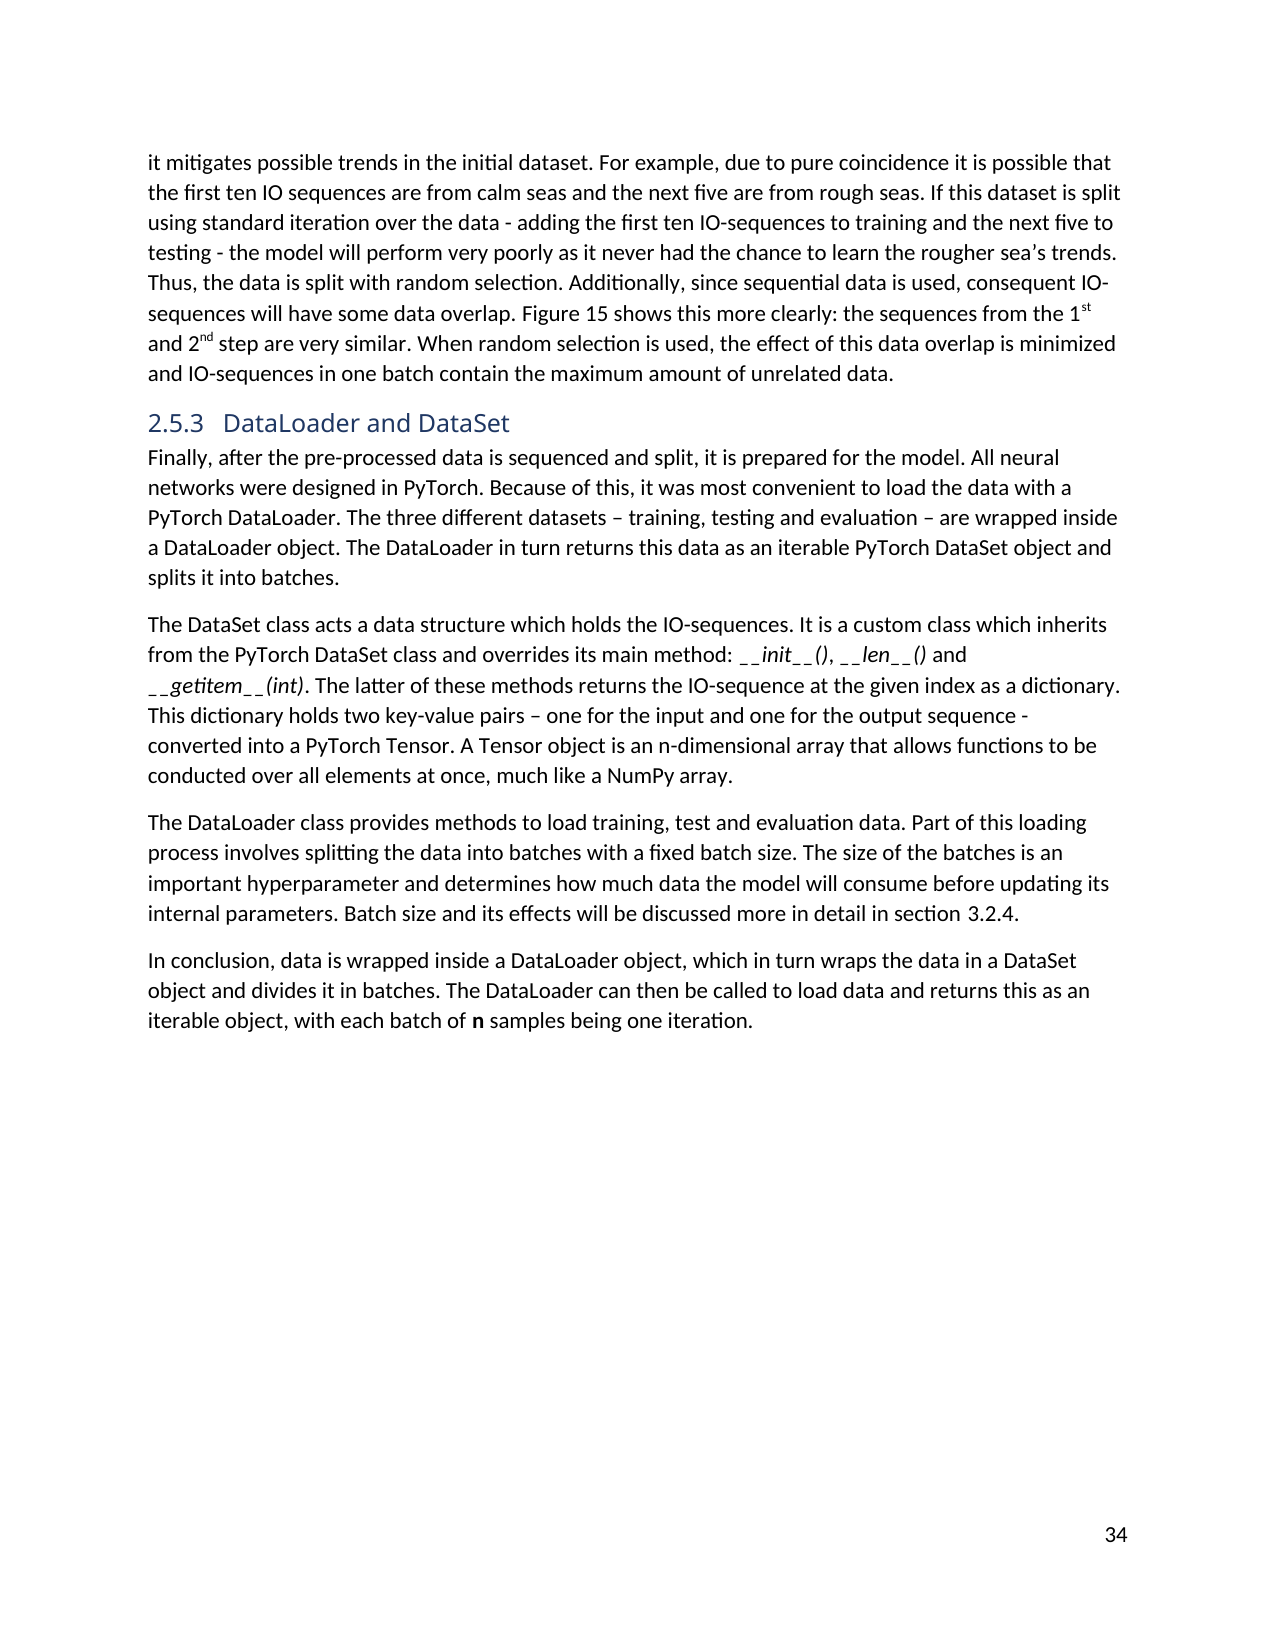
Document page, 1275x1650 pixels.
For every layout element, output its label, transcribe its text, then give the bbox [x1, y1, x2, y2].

text Finally, after the pre-processed data is sequenced and split, it is prepared for the model. All neural networks were designed in PyTorch. Because of this, it was most convenient to load the data with a PyTorch DataLoader. The three different datasets – training, testing and evaluation – are wrapped inside a DataLoader object. The DataLoader in turn returns this data as an iterable PyTorch DataSet object and splits it into batches. [148, 443, 1127, 592]
text The DataLoader class provides methods to load training, test and evaluation data. Part of this loading process involves splitting the data into batches with a fixed batch size. The size of the batches is an important hyperparameter and determines how much data the model will consume before updating its internal parameters. Batch size and its effects will be discussed more in detail in section 4.4. [148, 808, 1127, 927]
text The DataSet class acts a data structure which holds the IO-sequences. It is a custom class which inherits from the PyTorch DataSet class and overrides its main method: __init__(), __len__() and __getitem__(int). The latter of these methods returns the IO-sequence at the given index as a dictionary. This dictionary holds two key-value pairs – one for the input and one for the output sequence - converted into a PyTorch Tensor. A Tensor object is an n-dimensional array that allows functions to be conducted over all elements at once, much like a NumPy array. [148, 610, 1127, 789]
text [148, 148, 1127, 387]
text In conclusion, data is wrapped inside a DataLoader object, which in turn wraps the data in a DataSet object and divides it in batches. The DataLoader can then be called to load data and returns this as an iterable object, with each batch of n samples being one iteration. [148, 946, 1127, 1034]
subtitle DataLoader and DataSet [148, 406, 1127, 440]
